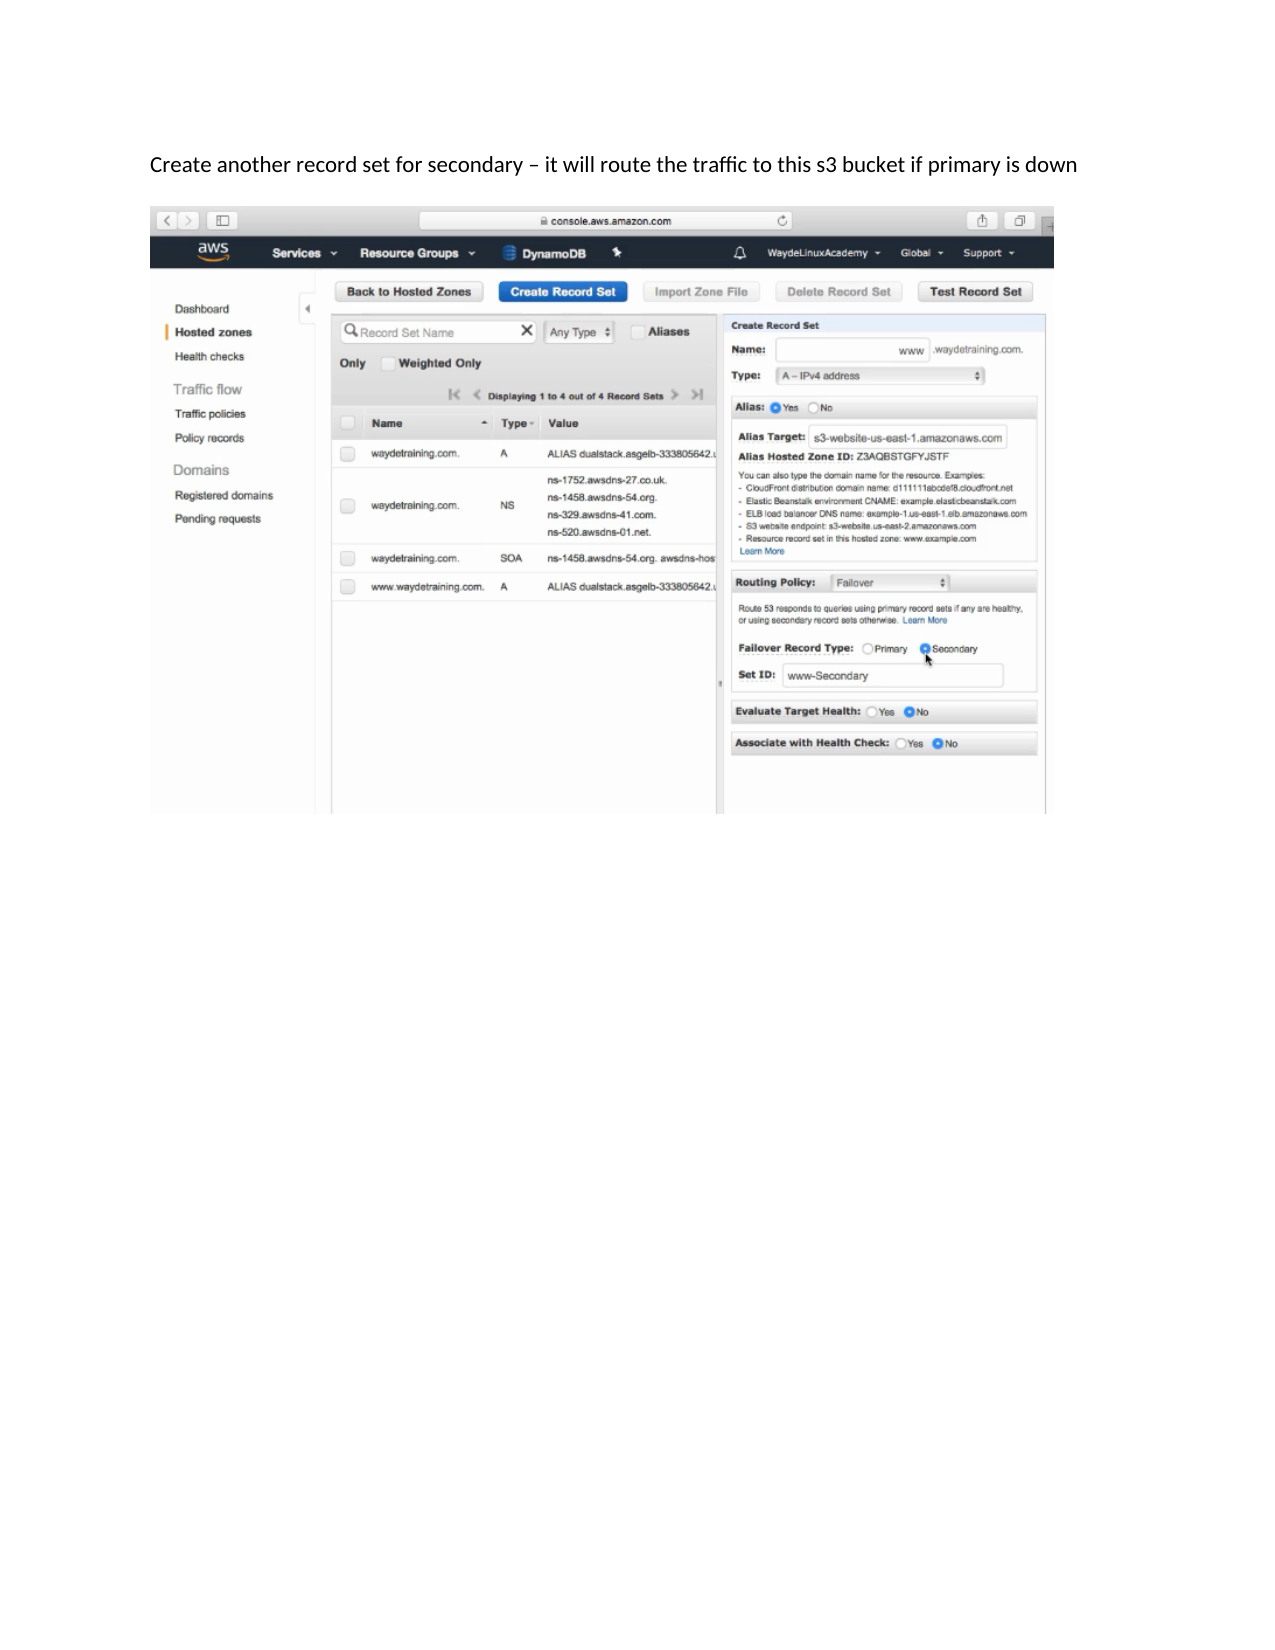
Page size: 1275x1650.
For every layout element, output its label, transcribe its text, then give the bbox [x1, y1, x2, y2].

text Create another record set for secondary – it will route the traffic to this s3 bucket if primary is down [150, 150, 1125, 178]
picture [150, 206, 1054, 814]
